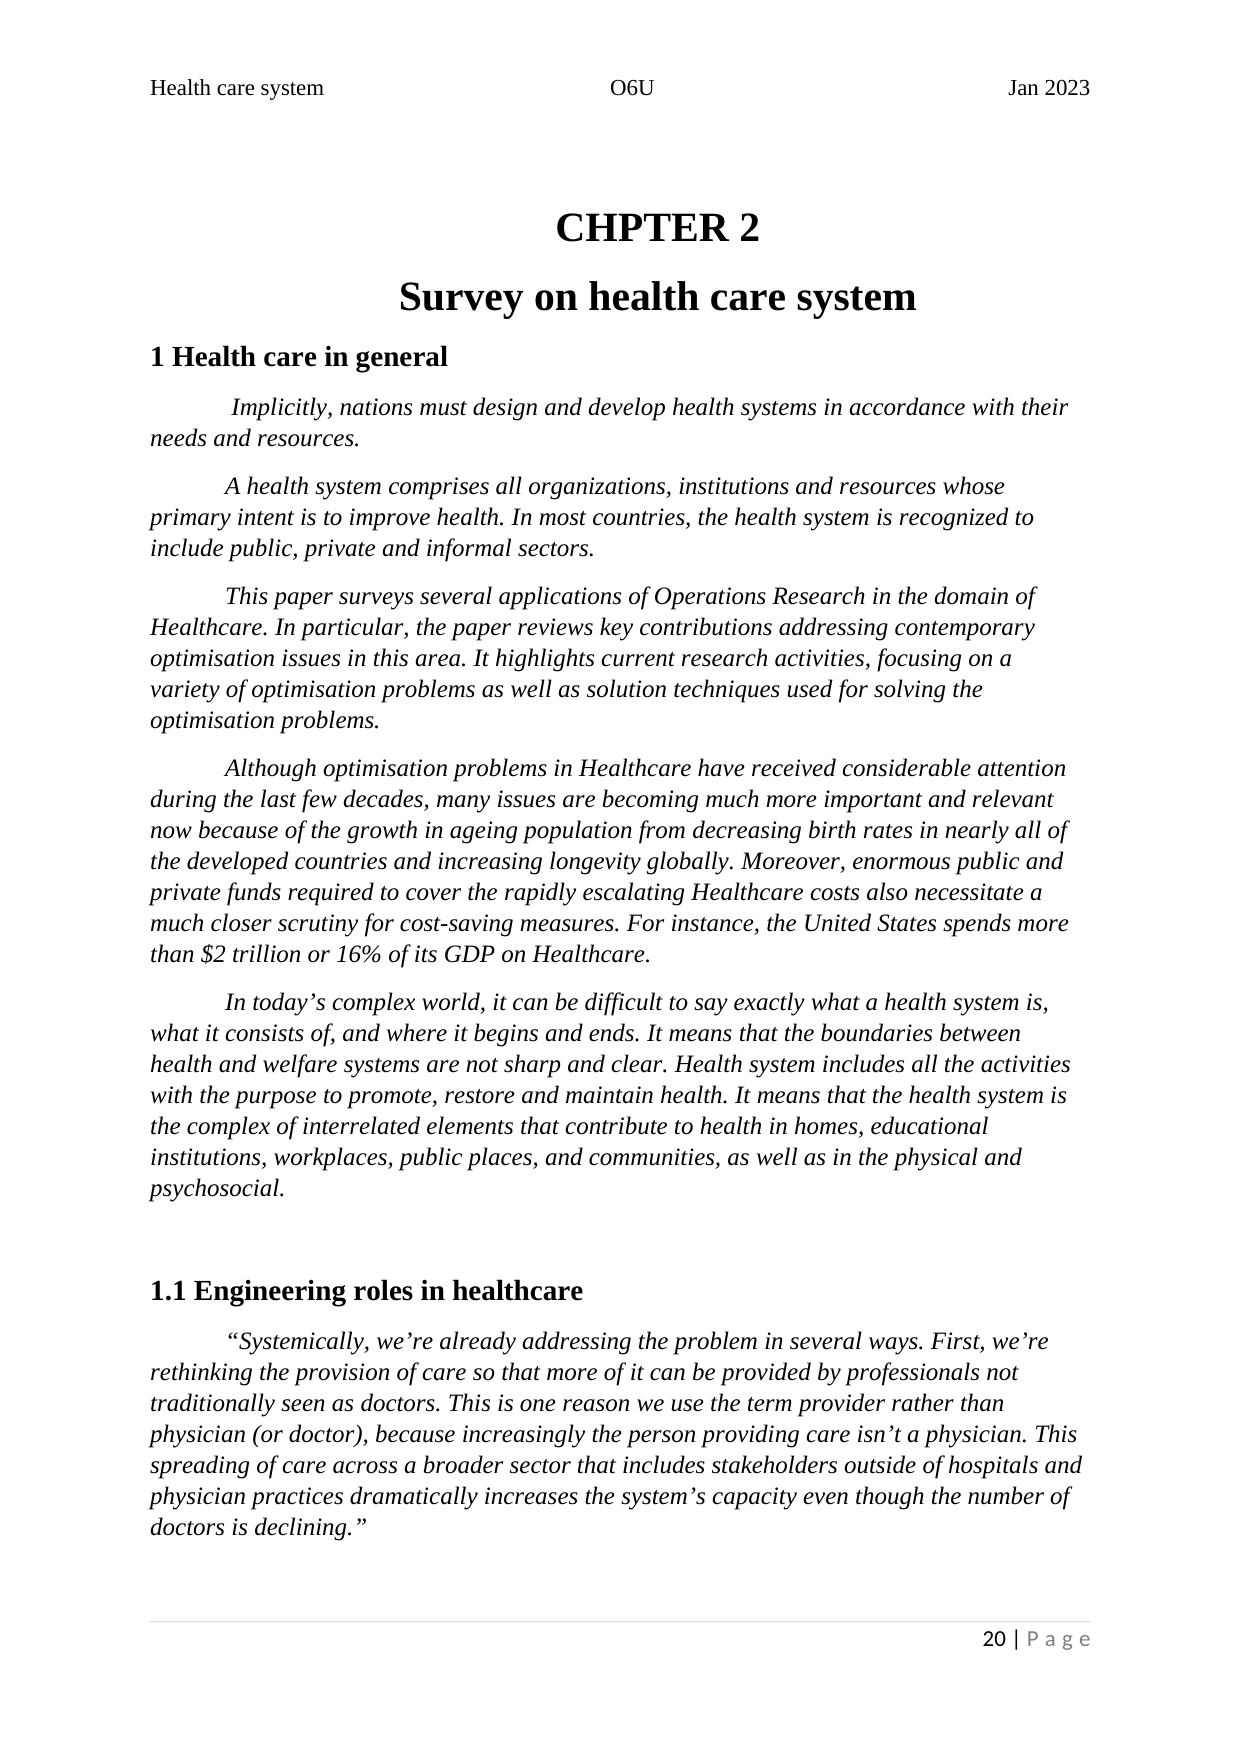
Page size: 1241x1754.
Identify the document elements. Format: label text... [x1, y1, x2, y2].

text A health system comprises all organizations, institutions and resources whose primary intent is to improve health. In most countries, the health system is recognized to include public, private and informal sectors. [150, 471, 1090, 562]
text Although optimisation problems in Healthcare have received considerable attention during the last few decades, many issues are becoming much more important and relevant now because of the growth in ageing population from decreasing birth rates in nearly all of the developed countries and increasing longevity globally. Moreover, enormous public and private funds required to cover the rapidly escalating Healthcare costs also necessitate a much closer scrutiny for cost-saving measures. For instance, the United States spends more than $2 trillion or 16% of its GDP on Healthcare. [150, 753, 1090, 968]
text This paper surveys several applications of Operations Research in the domain of Healthcare. In particular, the paper reviews key contributions addressing contemporary optimisation issues in this area. It highlights current research activities, focusing on a variety of optimisation problems as well as solution techniques used for solving the optimisation problems. [150, 581, 1090, 734]
text Implicitly, nations must design and develop health systems in accordance with their needs and resources. [150, 392, 1090, 452]
text 1.1 Engineering roles in healthcare [150, 1273, 1090, 1307]
text “Systemically, we’re already addressing the problem in several ways. First, we’re rethinking the provision of care so that more of it can be provided by professionals not traditionally seen as doctors. This is one reason we use the term provider rather than physician (or doctor), because increasingly the person providing care isn’t a physician. This spreading of care across a broader sector that includes stakeholders outside of hospitals and physician practices dramatically increases the system’s capacity even though the number of doctors is declining.” [150, 1326, 1090, 1541]
text CHPTER 2 [150, 203, 1090, 251]
text In today’s complex world, it can be difficult to say exactly what a health system is, what it consists of, and where it begins and ends. It means that the boundaries between health and welfare systems are not sharp and clear. Health system includes all the activities with the purpose to promote, restore and maintain health. It means that the health system is the complex of interrelated elements that contribute to health in homes, educational institutions, workplaces, public places, and communities, as well as in the physical and psychosocial. [150, 987, 1090, 1202]
text 1 Health care in general [150, 339, 1090, 373]
text Survey on health care system [150, 271, 1090, 319]
